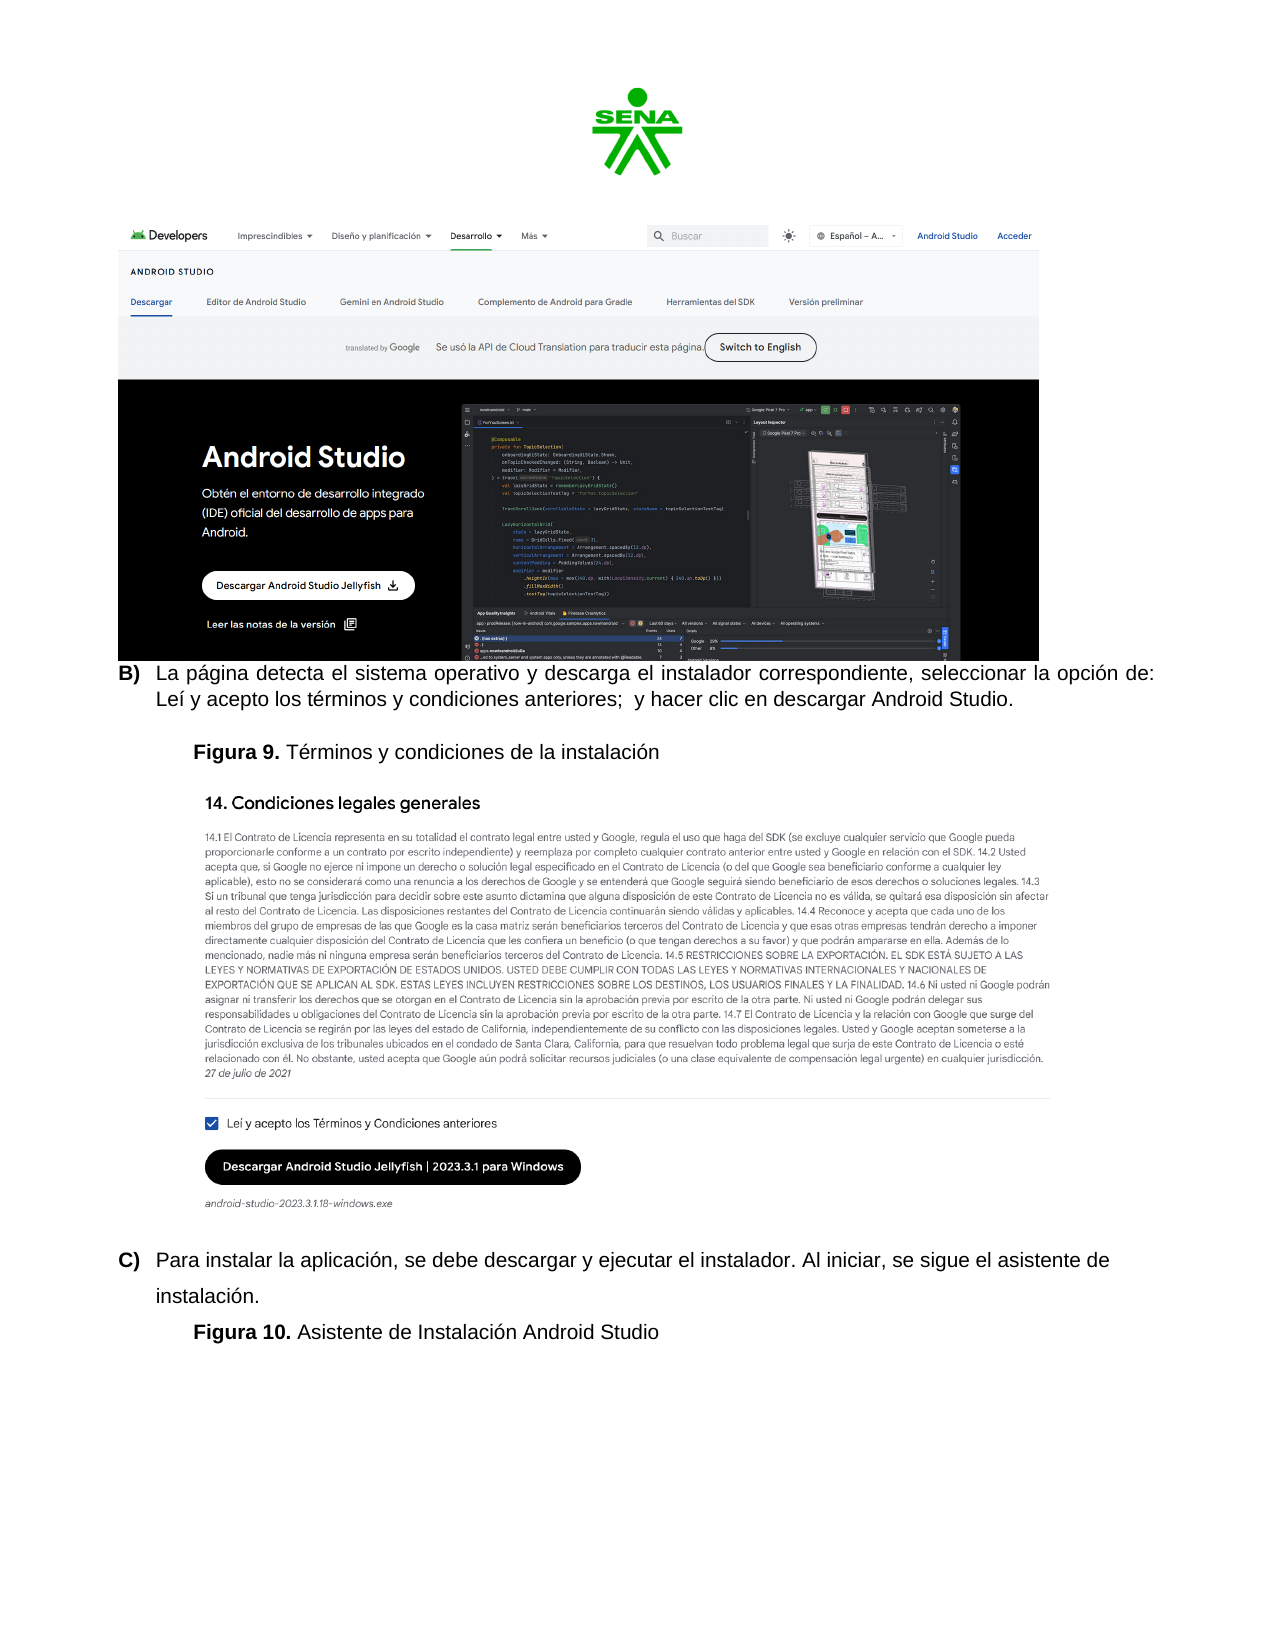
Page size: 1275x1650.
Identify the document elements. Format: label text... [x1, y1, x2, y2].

list La página detecta el sistema operativo y descarga el instalador correspondiente, seleccionar la opción de: Leí y acepto los términos y condiciones anteriores; y hacer clic en descargar Android Studio. [118, 661, 1157, 711]
list Para instalar la aplicación, se debe descargar y ejecutar el instalador. Al iniciar, se sigue el asistente de instalación. [118, 1248, 1157, 1308]
list Figura 9. Términos y condiciones de la instalación [193, 740, 1157, 764]
picture [592, 87, 683, 176]
list Figura 10. Asistente de Instalación Android Studio [193, 1320, 1157, 1344]
picture [118, 224, 1039, 661]
picture [193, 795, 1069, 1221]
